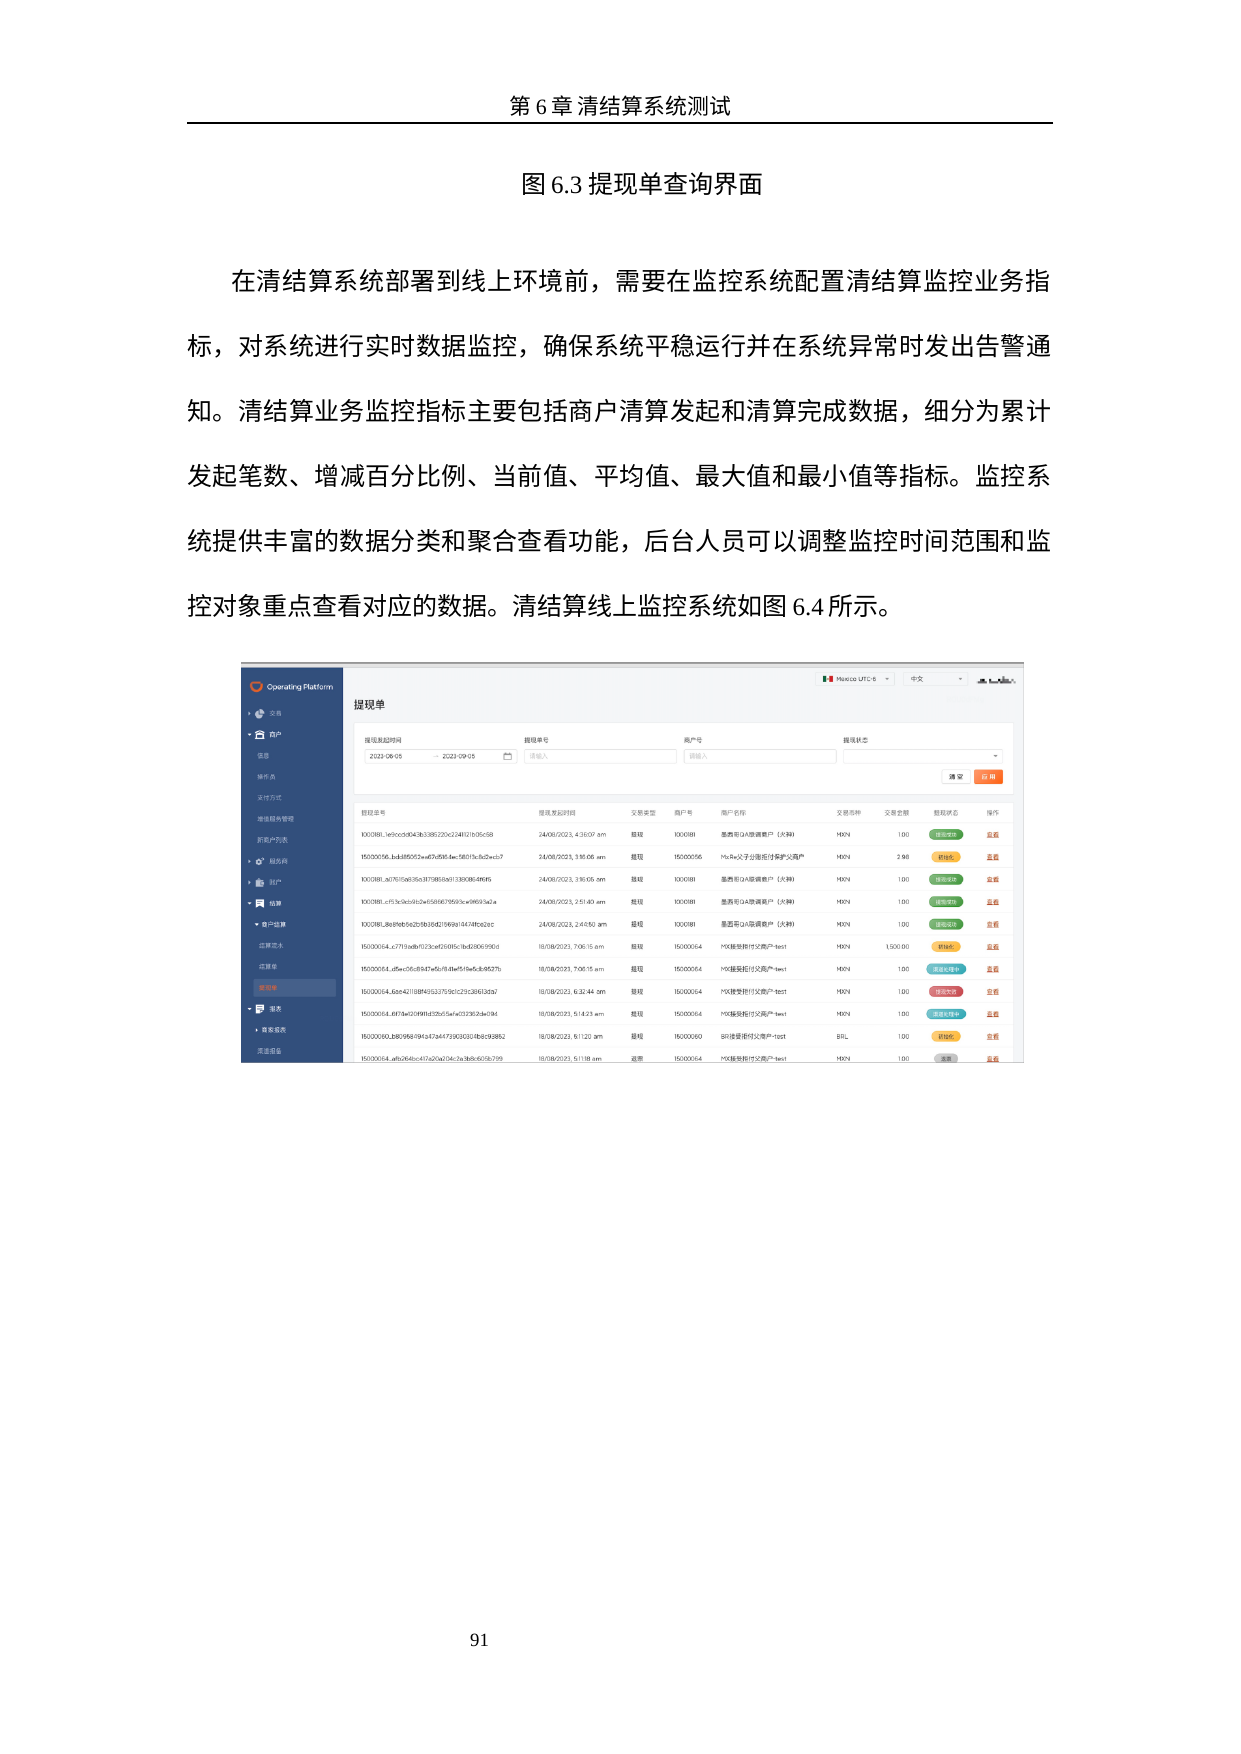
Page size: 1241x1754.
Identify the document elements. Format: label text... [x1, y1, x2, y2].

text 图6.3 提现单查询界面 [187, 150, 1053, 215]
picture [241, 662, 1024, 1063]
text 在清结算系统部署到线上环境前，需要在监控系统配置清结算监控业务指标，对系统进行实时数据监控，确保系统平稳运行并在系统异常时发出告警通知。清结算业务监控指标主要包括商户清算发起和清算完成数据，细分为累计发起笔数、增减百分比例、当前值、平均值、最大值和最小值等指标。监控系统提供丰富的数据分类和聚合查看功能，后台人员可以调整监控时间范围和监控对象重点查看对应的数据。清结算线上监控系统如图6.4所示。 [187, 247, 1053, 637]
